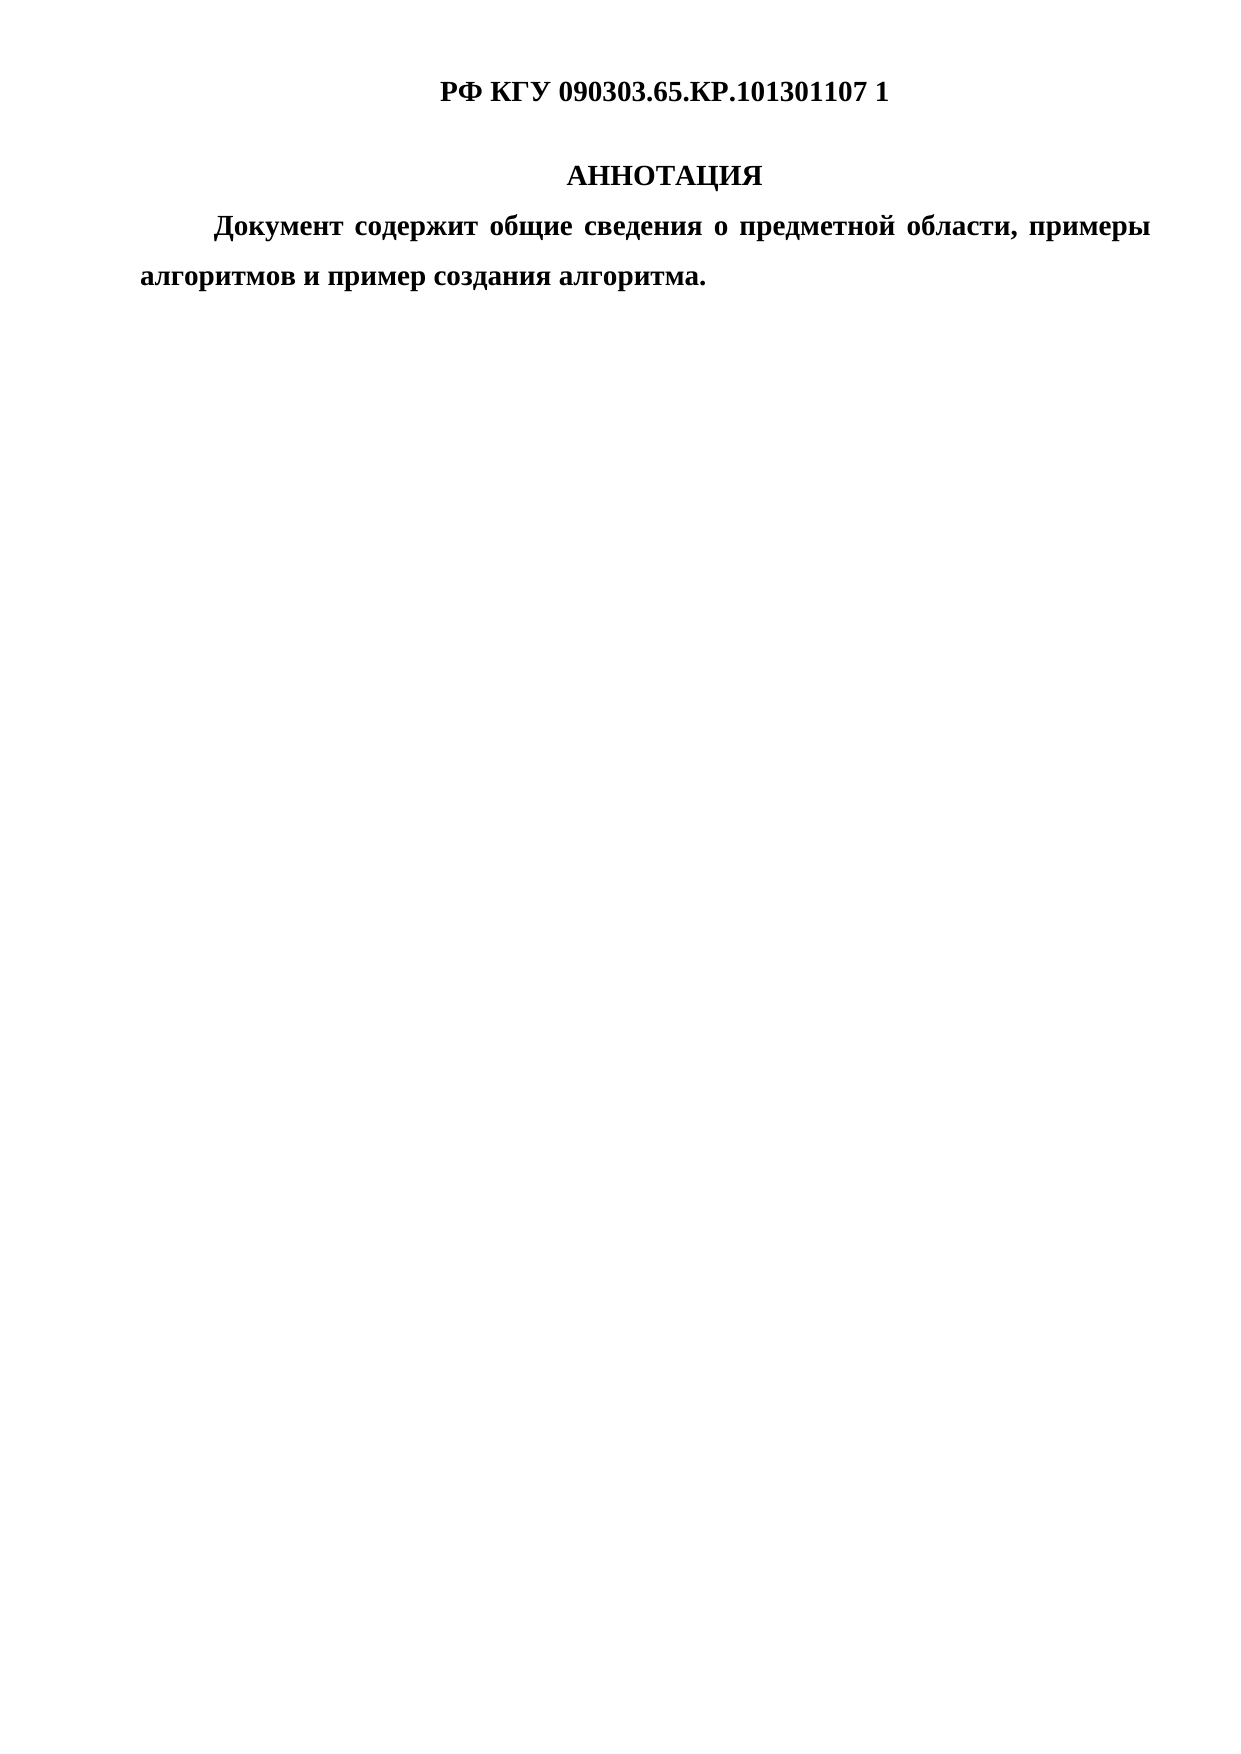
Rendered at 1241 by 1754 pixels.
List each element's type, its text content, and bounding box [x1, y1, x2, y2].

text АННОТАЦИЯ [177, 158, 1152, 191]
text Документ содержит общие сведения о предметной области, примеры алгоритмов и пример создания алгоритма. [140, 208, 1152, 292]
